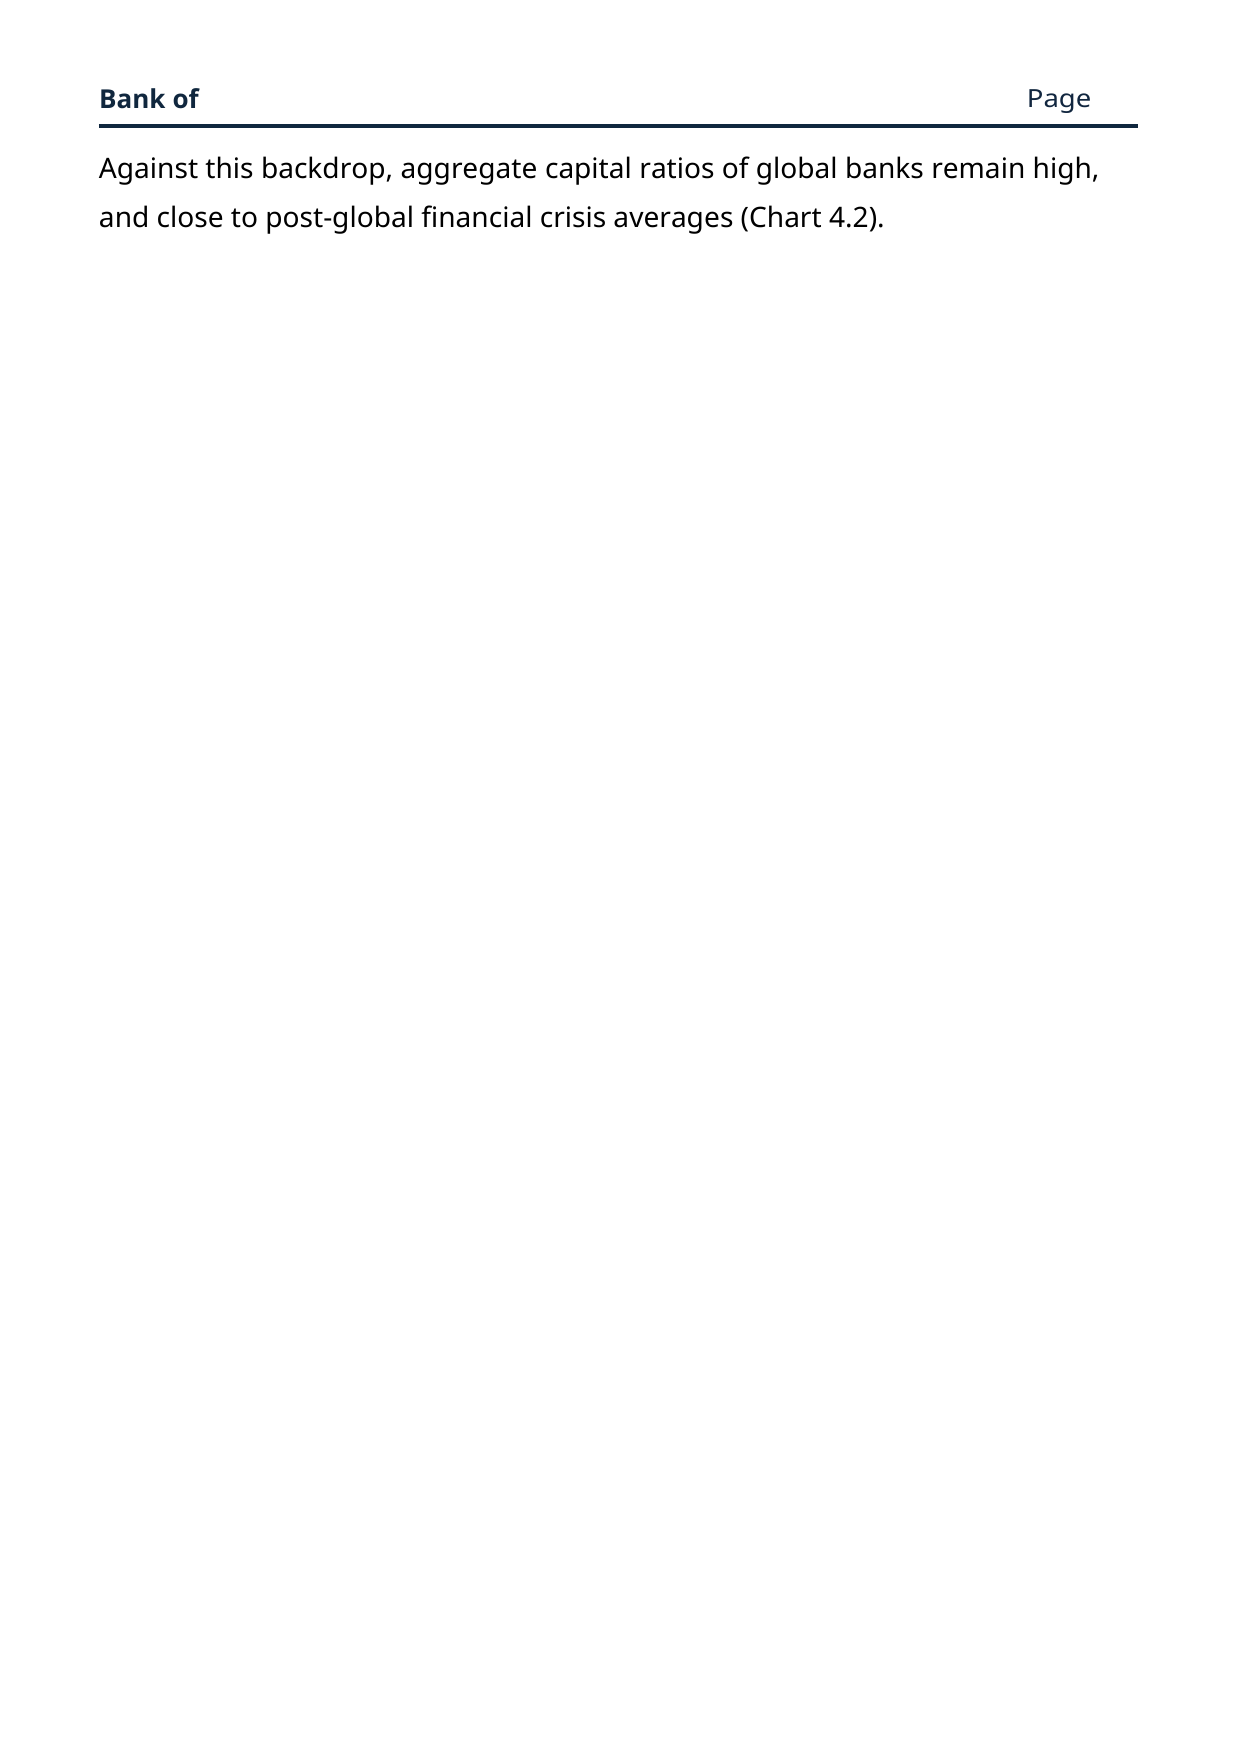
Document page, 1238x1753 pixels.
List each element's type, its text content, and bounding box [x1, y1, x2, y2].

text Against this backdrop, aggregate capital ratios of global banks remain high, and close to post-global financial crisis averages (Chart 4.2). [99, 148, 1131, 236]
